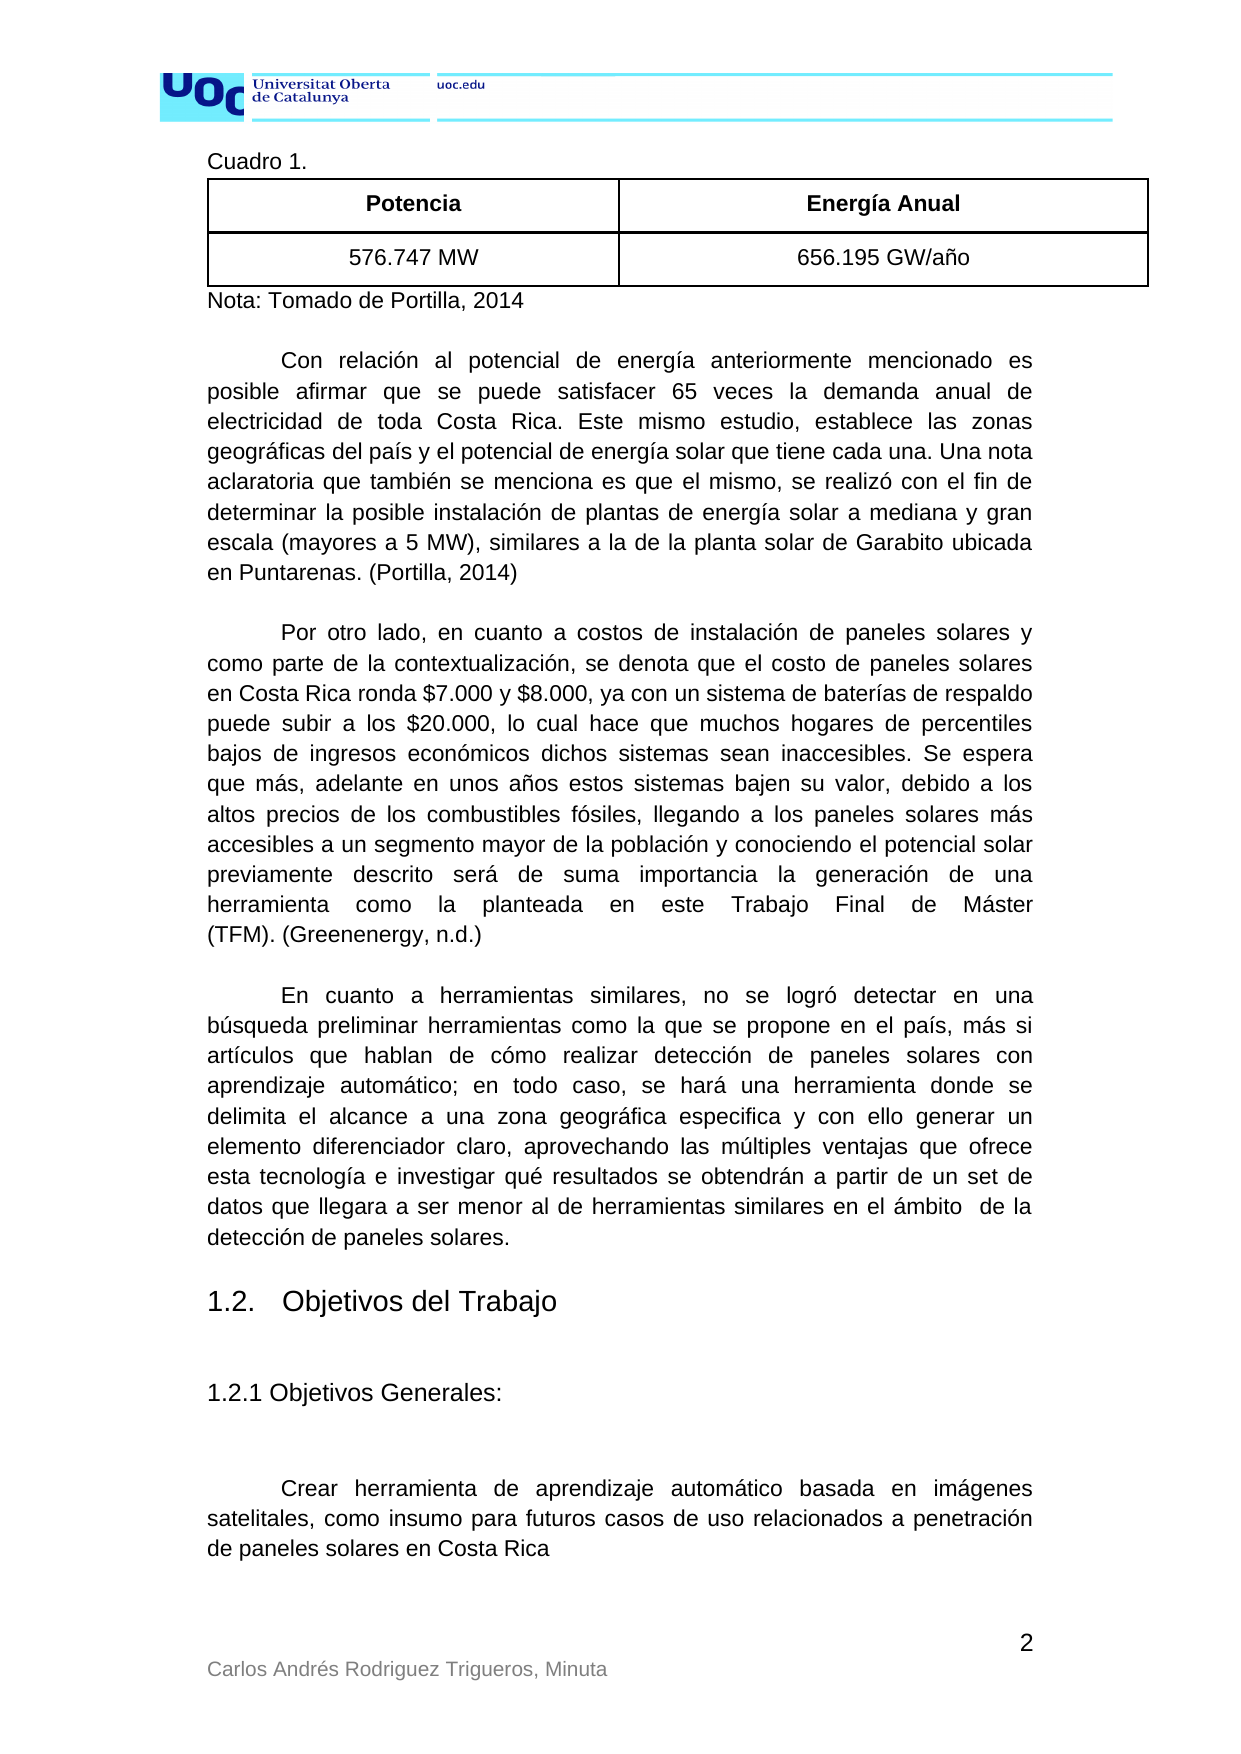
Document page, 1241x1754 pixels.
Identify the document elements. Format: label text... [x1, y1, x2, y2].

subtitle Objetivos del Trabajo [207, 1284, 1033, 1317]
text Con relación al potencial de energía anteriormente mencionado es posible afirmar que se puede satisfacer 65 veces la demanda anual de electricidad de toda Costa Rica. Este mismo estudio, establece las zonas geográficas del país y el potencial de energía solar que tiene cada una. Una nota aclaratoria que también se menciona es que el mismo, se realizó con el fin de determinar la posible instalación de plantas de energía solar a mediana y gran escala (mayores a 5 MW), similares a la de la planta solar de Garabito ubicada en Puntarenas. (Portilla, 2014) [207, 347, 1033, 585]
table_cell 656.195 GW/año [620, 234, 1147, 285]
text Nota: Tomado de Portilla, 2014 [207, 287, 1033, 313]
text Por otro lado, en cuanto a costos de instalación de paneles solares y como parte de la contextualización, se denota que el costo de paneles solares en Costa Rica ronda $7.000 y $8.000, ya con un sistema de baterías de respaldo puede subir a los $20.000, lo cual hace que muchos hogares de percentiles bajos de ingresos económicos dichos sistemas sean inaccesibles. Se espera que más, adelante en unos años estos sistemas bajen su valor, debido a los altos precios de los combustibles fósiles, llegando a los paneles solares más accesibles a un segmento mayor de la población y conociendo el potencial solar previamente descrito será de suma importancia la generación de una herramienta como la planteada en este Trabajo Final de Máster (TFM). (Greenenergy, n.d.) [207, 619, 1033, 948]
text Crear herramienta de aprendizaje automático basada en imágenes satelitales, como insumo para futuros casos de uso relacionados a penetración de paneles solares en Costa Rica [207, 1475, 1033, 1562]
picture [159, 73, 1113, 124]
text En cuanto a herramientas similares, no se logró detectar en una búsqueda preliminar herramientas como la que se propone en el país, más si artículos que hablan de cómo realizar detección de paneles solares con aprendizaje automático; en todo caso, se hará una herramienta donde se delimita el alcance a una zona geográfica especifica y con ello generar un elemento diferenciador claro, aprovechando las múltiples ventajas que ofrece esta tecnología e investigar qué resultados se obtendrán a partir de un set de datos que llegara a ser menor al de herramientas similares en el ámbito de la detección de paneles solares. [207, 982, 1033, 1250]
table_cell 576.747 MW [209, 234, 618, 285]
subtitle 1.2.1 Objetivos Generales: [207, 1378, 1033, 1406]
table_header Potencia [209, 180, 618, 231]
table_header Energía Anual [620, 180, 1147, 231]
text Cuadro 1. [207, 148, 1033, 174]
